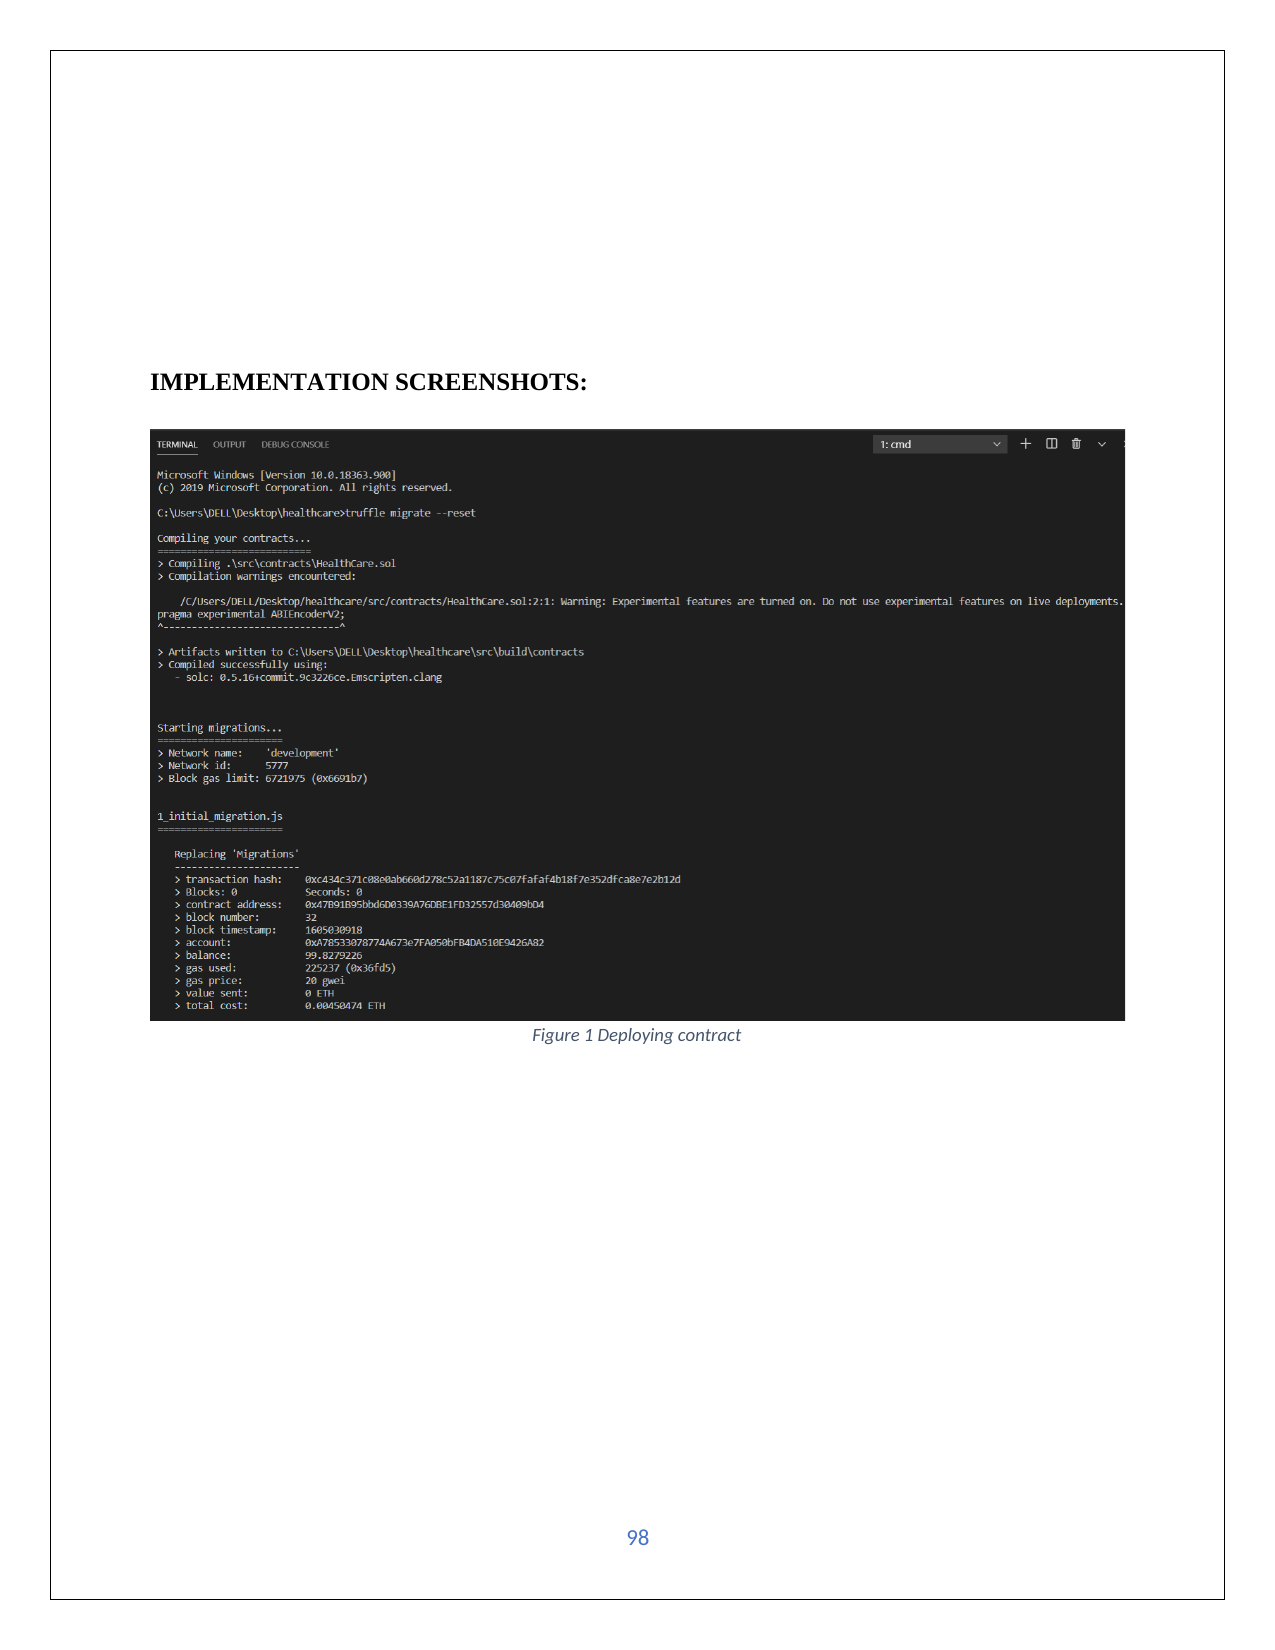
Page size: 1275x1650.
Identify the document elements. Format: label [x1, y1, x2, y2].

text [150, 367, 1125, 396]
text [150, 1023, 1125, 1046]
picture [150, 429, 1125, 1021]
